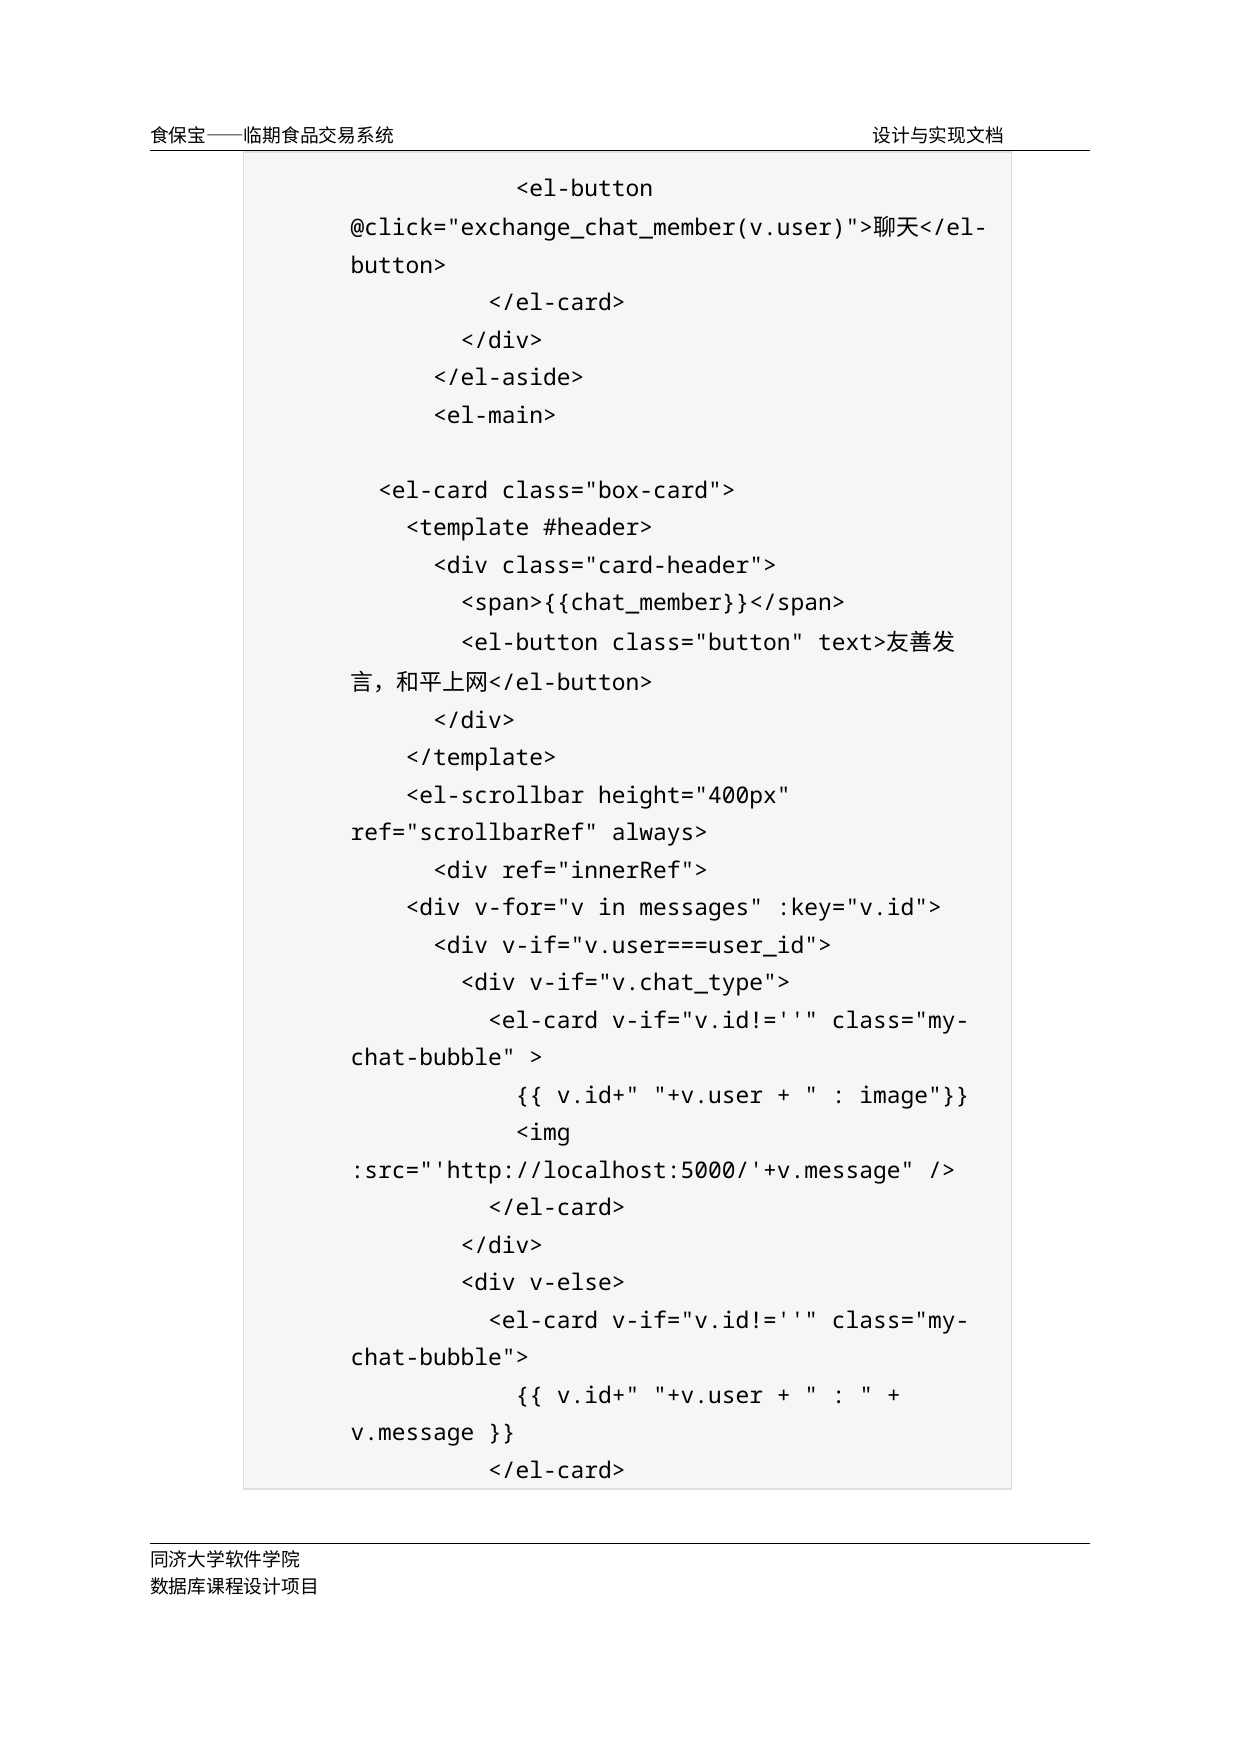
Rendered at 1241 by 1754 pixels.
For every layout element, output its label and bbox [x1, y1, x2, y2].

table_header [244, 153, 1011, 1488]
